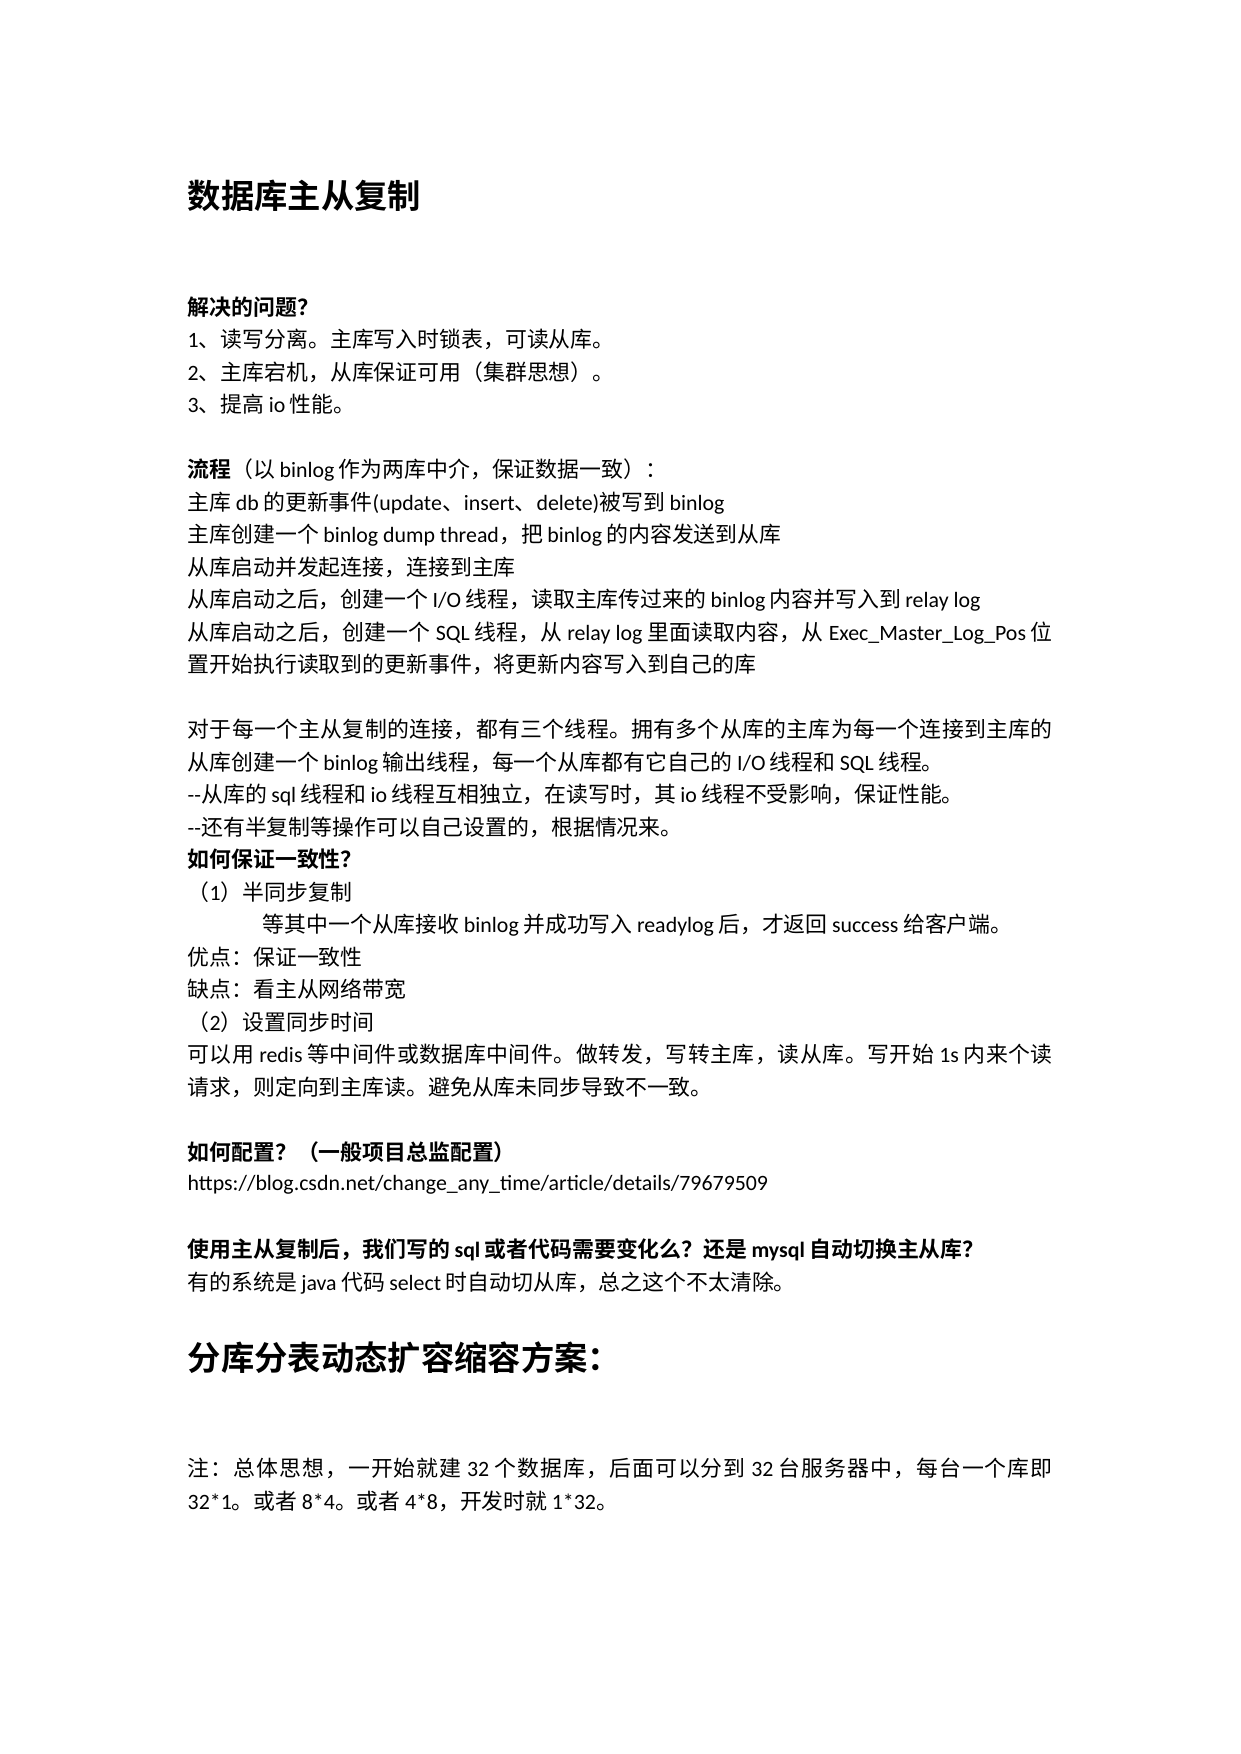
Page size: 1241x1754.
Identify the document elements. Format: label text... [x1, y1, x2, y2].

text 对于每一个主从复制的连接，都有三个线程。拥有多个从库的主库为每一个连接到主库的从库创建一个binlog输出线程，每一个从库都有它自己的I/O线程和SQL线程。 [187, 712, 1053, 777]
text 主库db的更新事件(update、insert、delete)被写到binlog [187, 484, 1053, 517]
text （1）半同步复制 [187, 874, 1053, 907]
text 从库启动之后，创建一个I/O线程，读取主库传过来的binlog内容并写入到relay log [187, 582, 1053, 614]
text --还有半复制等操作可以自己设置的，根据情况来。 [187, 809, 1053, 842]
text 1、读写分离。主库写入时锁表，可读从库。 [187, 322, 1053, 354]
text 使用主从复制后，我们写的sql或者代码需要变化么？还是mysql自动切换主从库？ [187, 1232, 1053, 1264]
list 等其中一个从库接收binlog并成功写入readylog后，才返回success给客户端。 [262, 907, 1053, 939]
text 从库启动之后，创建一个SQL线程，从relay log里面读取内容，从Exec_Master_Log_Pos位置开始执行读取到的更新事件，将更新内容写入到自己的库 [187, 614, 1053, 679]
text 有的系统是java代码select时自动切从库，总之这个不太清除。 [187, 1264, 1053, 1297]
text 解决的问题？ [187, 289, 1053, 322]
text 如何保证一致性？ [187, 842, 1053, 874]
text 流程（以binlog作为两库中介，保证数据一致）： [187, 452, 1053, 484]
text 缺点：看主从网络带宽 [187, 972, 1053, 1004]
text 从库启动并发起连接，连接到主库 [187, 549, 1053, 582]
text （2）设置同步时间 [187, 1004, 1053, 1037]
text 注：总体思想，一开始就建32个数据库，后面可以分到32台服务器中，每台一个库即32*1。或者8*4。或者4*8，开发时就1*32。 [187, 1451, 1053, 1516]
text 如何配置？（一般项目总监配置） [187, 1134, 1053, 1167]
text 主库创建一个binlog dump thread，把binlog的内容发送到从库 [187, 517, 1053, 549]
text --从库的sql线程和io线程互相独立，在读写时，其io线程不受影响，保证性能。 [187, 777, 1053, 809]
text 优点：保证一致性 [187, 939, 1053, 972]
subtitle 分库分表动态扩容缩容方案： [187, 1324, 1053, 1389]
text 3、提高io性能。 [187, 387, 1053, 419]
text 2、主库宕机，从库保证可用（集群思想）。 [187, 354, 1053, 387]
text https://blog.csdn.net/change_any_time/article/details/79679509 [187, 1167, 1053, 1199]
text 可以用redis等中间件或数据库中间件。做转发，写转主库，读从库。写开始1s内来个读请求，则定向到主库读。避免从库未同步导致不一致。 [187, 1037, 1053, 1102]
subtitle 数据库主从复制 [187, 162, 1053, 227]
